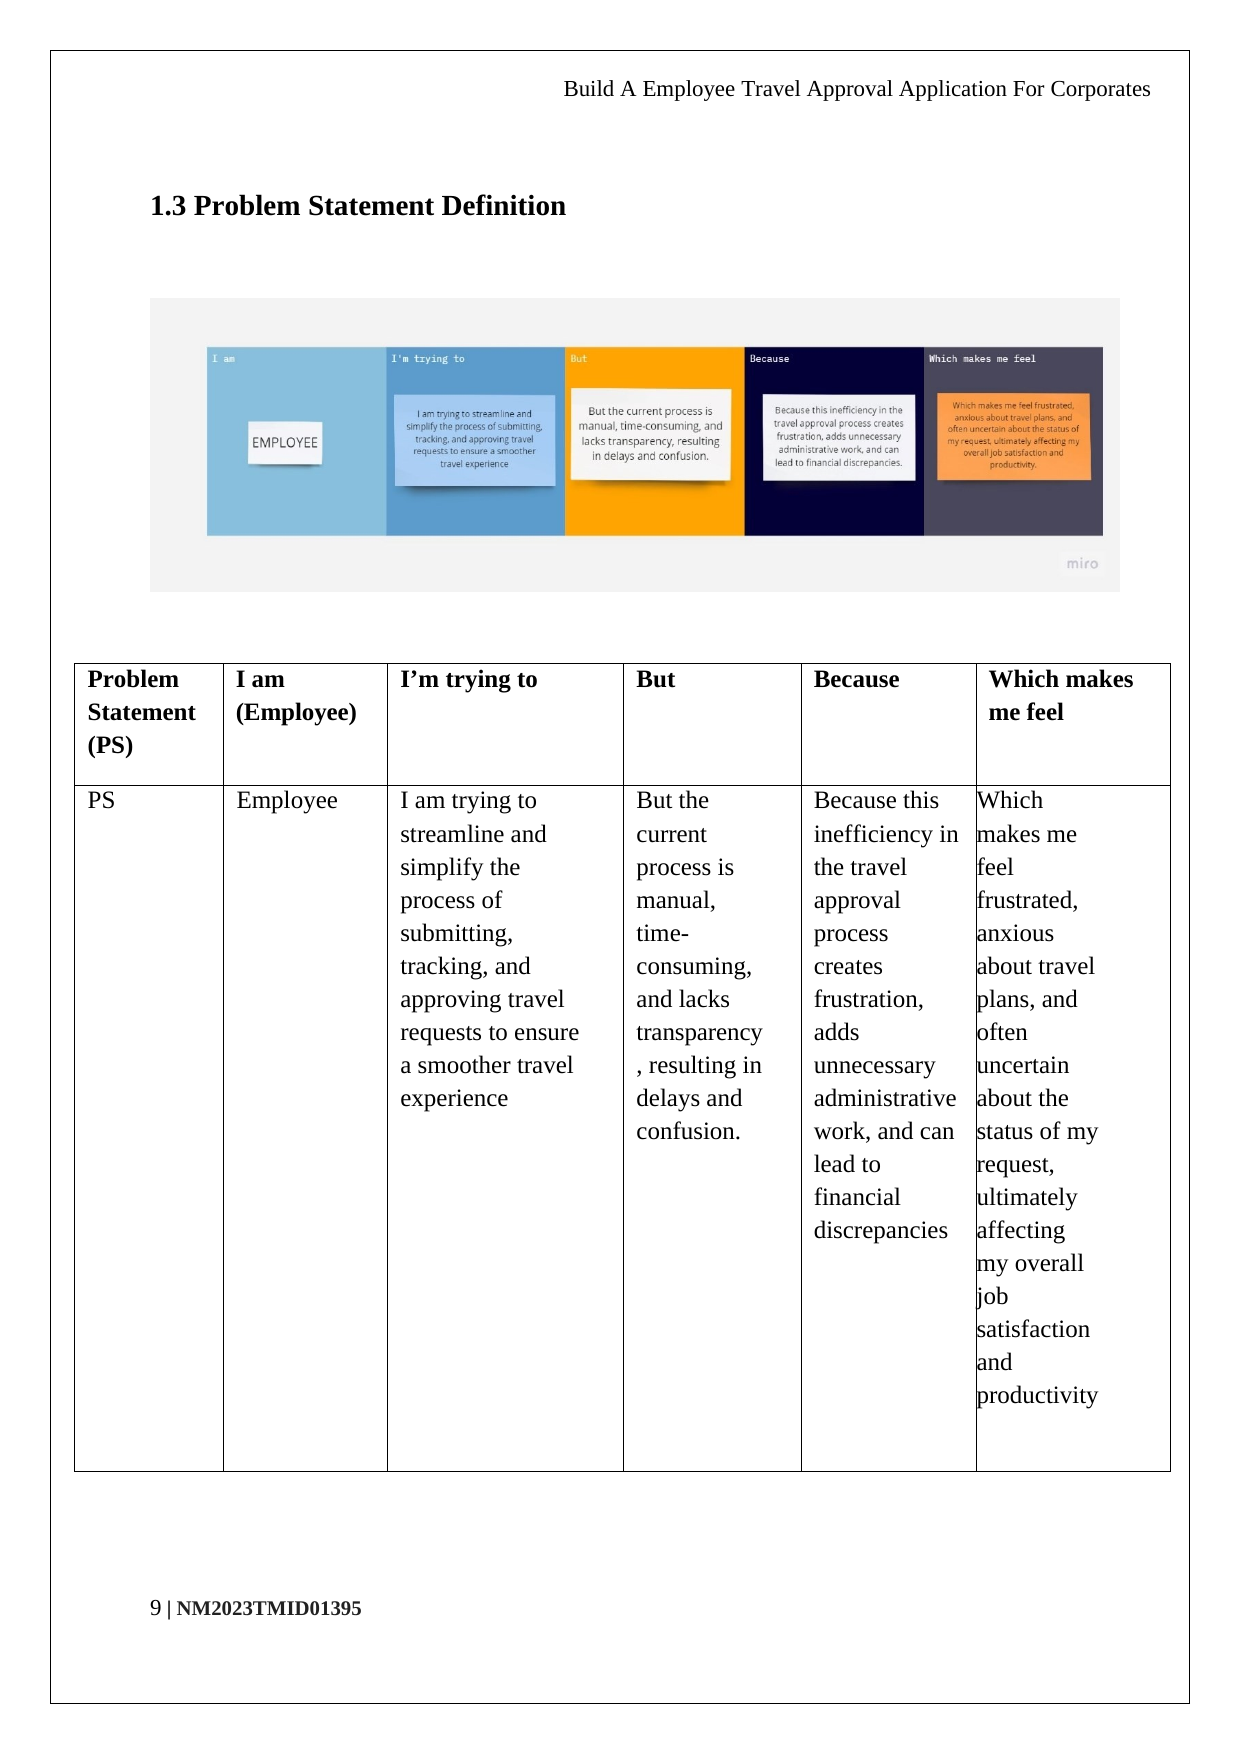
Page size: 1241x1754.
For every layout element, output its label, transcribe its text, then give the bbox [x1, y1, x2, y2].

table_header Because [802, 664, 976, 784]
table_cell PS [75, 786, 223, 1471]
picture [150, 298, 1120, 592]
table_header Problem Statement (PS) [75, 664, 223, 784]
table_cell Employee [224, 786, 387, 1471]
table_header But [624, 664, 801, 784]
table_cell I am trying to streamline and simplify the process of submitting, tracking, and approving travel requests to ensure a smoother travel experience [388, 786, 623, 1471]
table_cell But the current process is manual, time- consuming, and lacks transparency , resulting in delays and confusion. [624, 786, 801, 1471]
table_header I am (Employee) [224, 664, 387, 784]
subtitle Problem Statement Definition [150, 188, 1182, 222]
table_header I’m trying to [388, 664, 623, 784]
table_cell Because this inefficiency in the travel approval process creates frustration, adds unnecessary administrative work, and can lead to financial discrepancies [802, 786, 976, 1471]
table_header Which makes me feel [977, 664, 1170, 784]
table_cell Which makes me feel frustrated, anxious about travel plans, and often uncertain about the status of my request, ultimately affecting my overall job satisfaction and productivity [977, 786, 1170, 1471]
